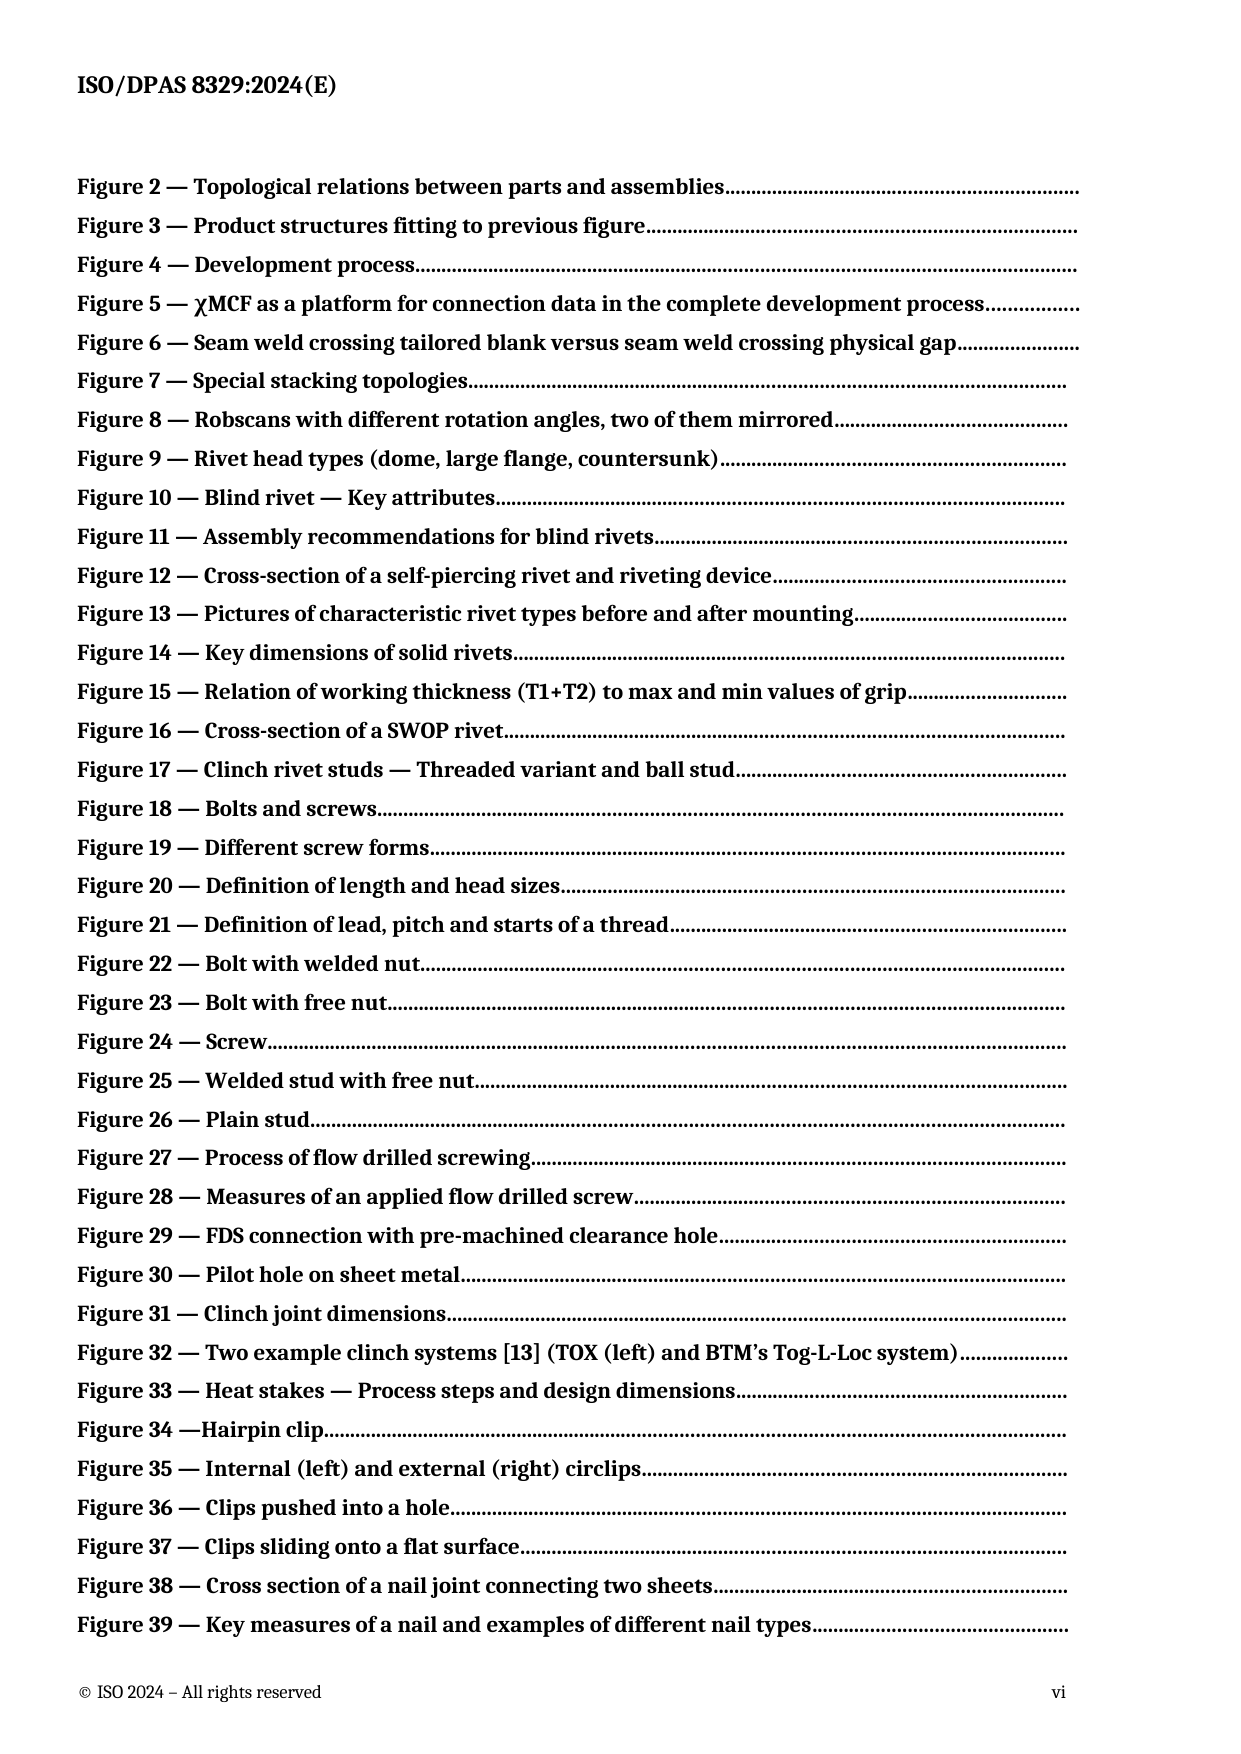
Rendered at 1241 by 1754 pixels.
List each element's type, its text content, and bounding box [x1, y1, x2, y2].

text Figure 29 — FDS connection with pre-machined clearance hole 65 [77, 1223, 1040, 1249]
text Figure 39 — Key measures of a nail and examples of different nail types 77 [77, 1611, 1040, 1638]
text Figure 12 — Cross-section of a self-piercing rivet and riveting device 42 [77, 562, 1040, 589]
text Figure 24 — Screw 61 [77, 1029, 1040, 1055]
text Figure 4 — Development process 4 [77, 252, 1040, 278]
text Figure 13 — Pictures of characteristic rivet types before and after mounting 43 [77, 601, 1040, 628]
text Figure 14 — Key dimensions of solid rivets 44 [77, 640, 1040, 666]
text Figure 18 — Bolts and screws 48 [77, 796, 1040, 822]
text Figure 37 — Clips sliding onto a flat surface 73 [77, 1534, 1040, 1560]
text Figure 17 — Clinch rivet studs — Threaded variant and ball stud 47 [77, 757, 1040, 783]
text Figure 19 — Different screw forms 49 [77, 834, 1040, 861]
text Figure 30 — Pilot hole on sheet metal 65 [77, 1262, 1040, 1288]
text Figure 7 — Special stacking topologies 18 [77, 368, 1040, 394]
text Figure 21 — Definition of lead, pitch and starts of a thread 50 [77, 912, 1040, 938]
text Figure 36 — Clips pushed into a hole 73 [77, 1495, 1040, 1521]
text Figure 5 — χMCF as a platform for connection data in the complete development process 5 [77, 290, 1040, 317]
text Figure 25 — Welded stud with free nut 61 [77, 1067, 1040, 1094]
text Figure 9 — Rivet head types (dome, large flange, countersunk) 38 [77, 446, 1040, 472]
text Figure 33 — Heat stakes — Process steps and design dimensions 70 [77, 1378, 1040, 1405]
text Figure 23 — Bolt with free nut 60 [77, 990, 1040, 1016]
text Figure 15 — Relation of working thickness (T1+T2) to max and min values of grip 45 [77, 679, 1040, 705]
text Figure 11 — Assembly recommendations for blind rivets 41 [77, 523, 1040, 550]
text Figure 35 — Internal (left) and external (right) circlips 73 [77, 1456, 1040, 1482]
text Figure 2 — Topological relations between parts and assemblies 3 [77, 174, 1040, 200]
text Figure 16 — Cross-section of a SWOP rivet 46 [77, 718, 1040, 744]
text Figure 10 — Blind rivet — Key attributes 40 [77, 485, 1040, 511]
text Figure 34 —Hairpin clip 72 [77, 1417, 1040, 1443]
text Figure 27 — Process of flow drilled screwing 63 [77, 1145, 1040, 1172]
text Figure 28 — Measures of an applied flow drilled screw 64 [77, 1184, 1040, 1210]
text Figure 8 — Robscans with different rotation angles, two of them mirrored 35 [77, 407, 1040, 433]
text Figure 22 — Bolt with welded nut 60 [77, 951, 1040, 977]
text Figure 6 — Seam weld crossing tailored blank versus seam weld crossing physical gap 9 [77, 329, 1040, 356]
text Figure 38 — Cross section of a nail joint connecting two sheets 75 [77, 1573, 1040, 1599]
text Figure 20 — Definition of length and head sizes 49 [77, 873, 1040, 899]
text Figure 26 — Plain stud 62 [77, 1106, 1040, 1133]
text Figure 31 — Clinch joint dimensions 67 [77, 1301, 1040, 1327]
text Figure 3 — Product structures fitting to previous figure 4 [77, 213, 1040, 239]
text Figure 32 — Two example clinch systems [13] (TOX (left) and BTM’s Tog-L-Loc system) 67 [77, 1339, 1040, 1366]
